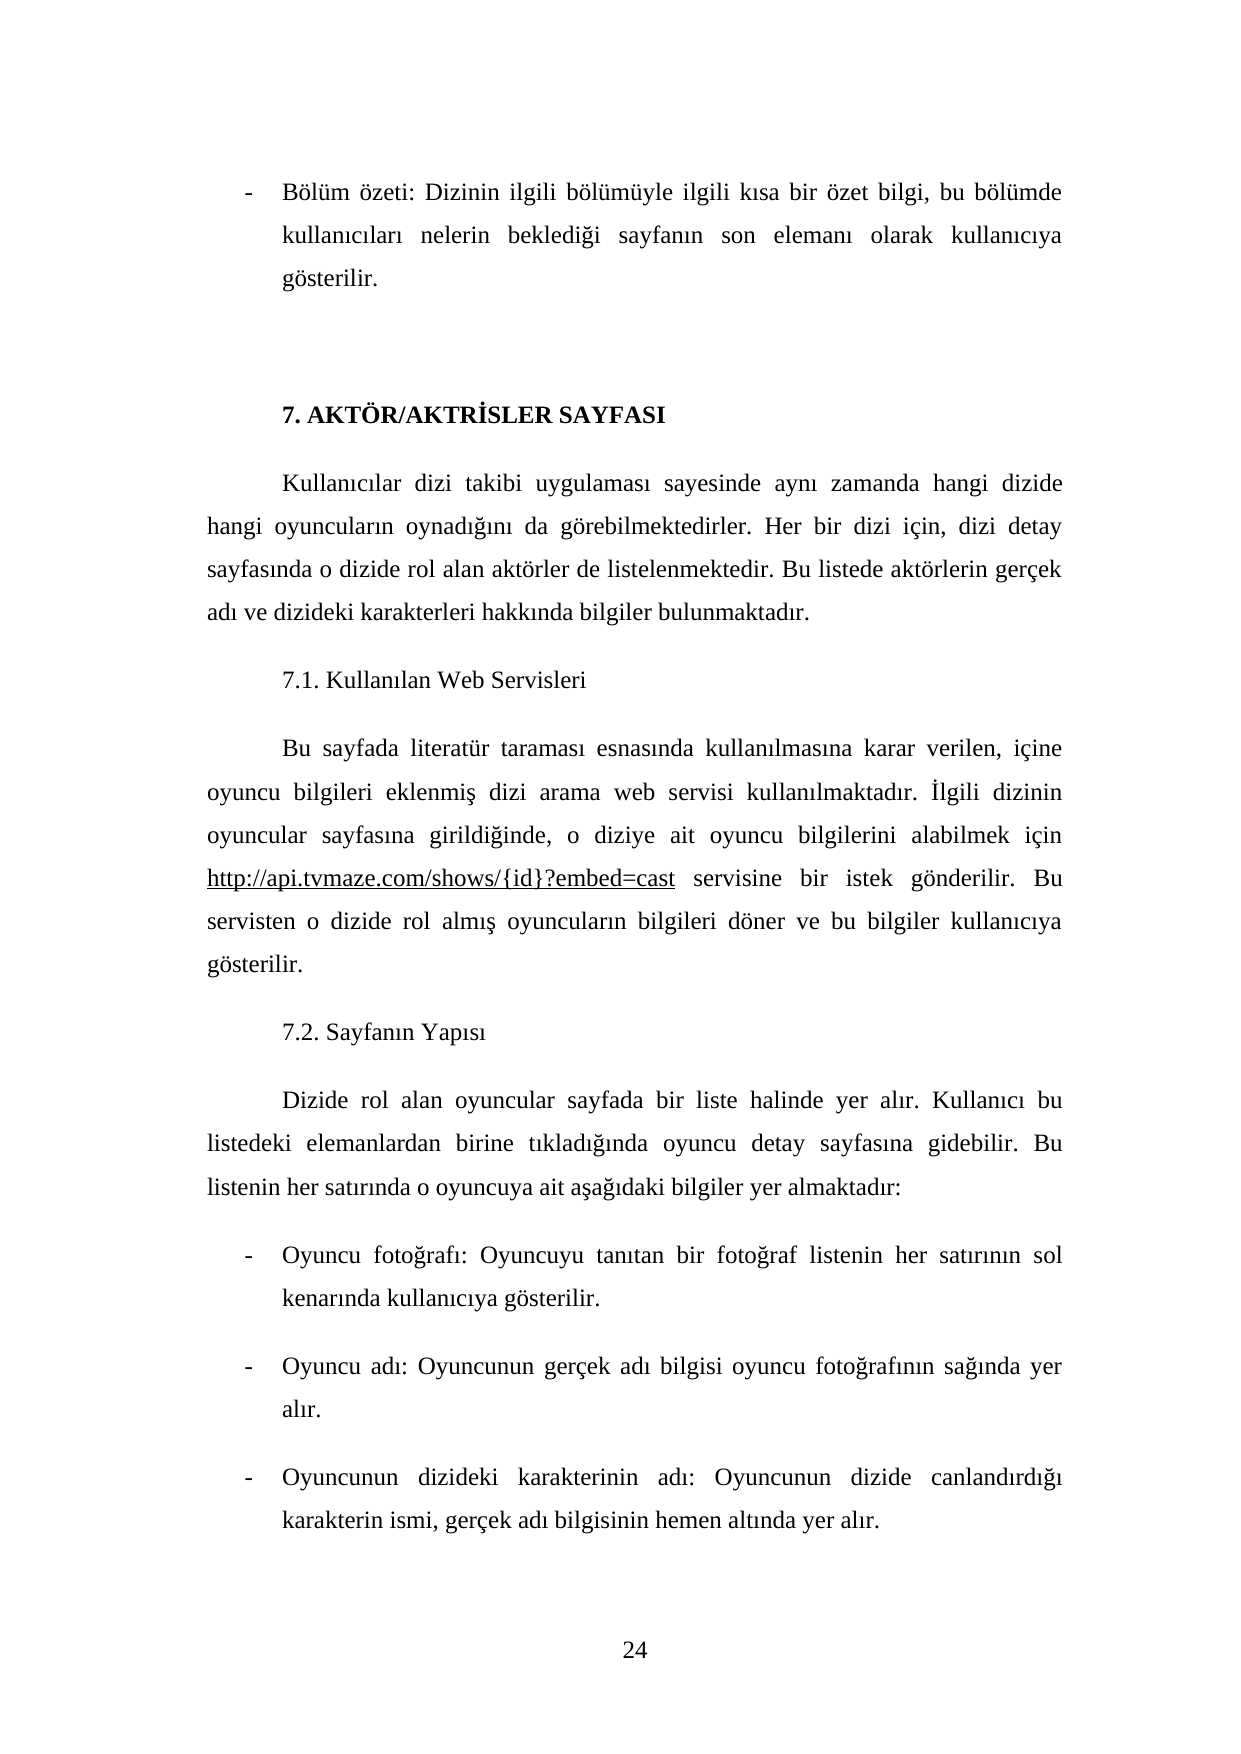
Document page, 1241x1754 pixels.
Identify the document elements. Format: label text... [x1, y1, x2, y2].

text 7.1. Kullanılan Web Servisleri [207, 665, 1063, 694]
list Oyuncu fotoğrafı: Oyuncuyu tanıtan bir fotoğraf listenin her satırının sol kenarında kullanıcıya gösterilir. [244, 1240, 1063, 1312]
text Kullanıcılar dizi takibi uygulaması sayesinde aynı zamanda hangi dizide hangi oyuncuların oynadığını da görebilmektedirler. Her bir dizi için, dizi detay sayfasında o dizide rol alan aktörler de listelenmektedir. Bu listede aktörlerin gerçek adı ve dizideki karakterleri hakkında bilgiler bulunmaktadır. [207, 468, 1063, 626]
list Bölüm özeti: Dizinin ilgili bölümüyle ilgili kısa bir özet bilgi, bu bölümde kullanıcıları nelerin beklediği sayfanın son elemanı olarak kullanıcıya gösterilir. [244, 177, 1063, 292]
list Oyuncunun dizideki karakterinin adı: Oyuncunun dizide canlandırdığı karakterin ismi, gerçek adı bilgisinin hemen altında yer alır. [244, 1462, 1063, 1534]
text 7. AKTÖR/AKTRİSLER SAYFASI [207, 400, 1063, 428]
list Oyuncu adı: Oyuncunun gerçek adı bilgisi oyuncu fotoğrafının sağında yer alır. [244, 1351, 1063, 1423]
text Bu sayfada literatür taraması esnasında kullanılmasına karar verilen, içine oyuncu bilgileri eklenmiş dizi arama web servisi kullanılmaktadır. İlgili dizinin oyuncular sayfasına girildiğinde, o diziye ait oyuncu bilgilerini alabilmek için http://api.tvmaze.com/shows/{id}?embed=cast servisine bir istek gönderilir. Bu servisten o dizide rol almış oyuncuların bilgileri döner ve bu bilgiler kullanıcıya gösterilir. [207, 733, 1063, 978]
text 7.2. Sayfanın Yapısı [207, 1017, 1063, 1046]
text Dizide rol alan oyuncular sayfada bir liste halinde yer alır. Kullanıcı bu listedeki elemanlardan birine tıkladığında oyuncu detay sayfasına gidebilir. Bu listenin her satırında o oyuncuya ait aşağıdaki bilgiler yer almaktadır: [207, 1085, 1063, 1200]
